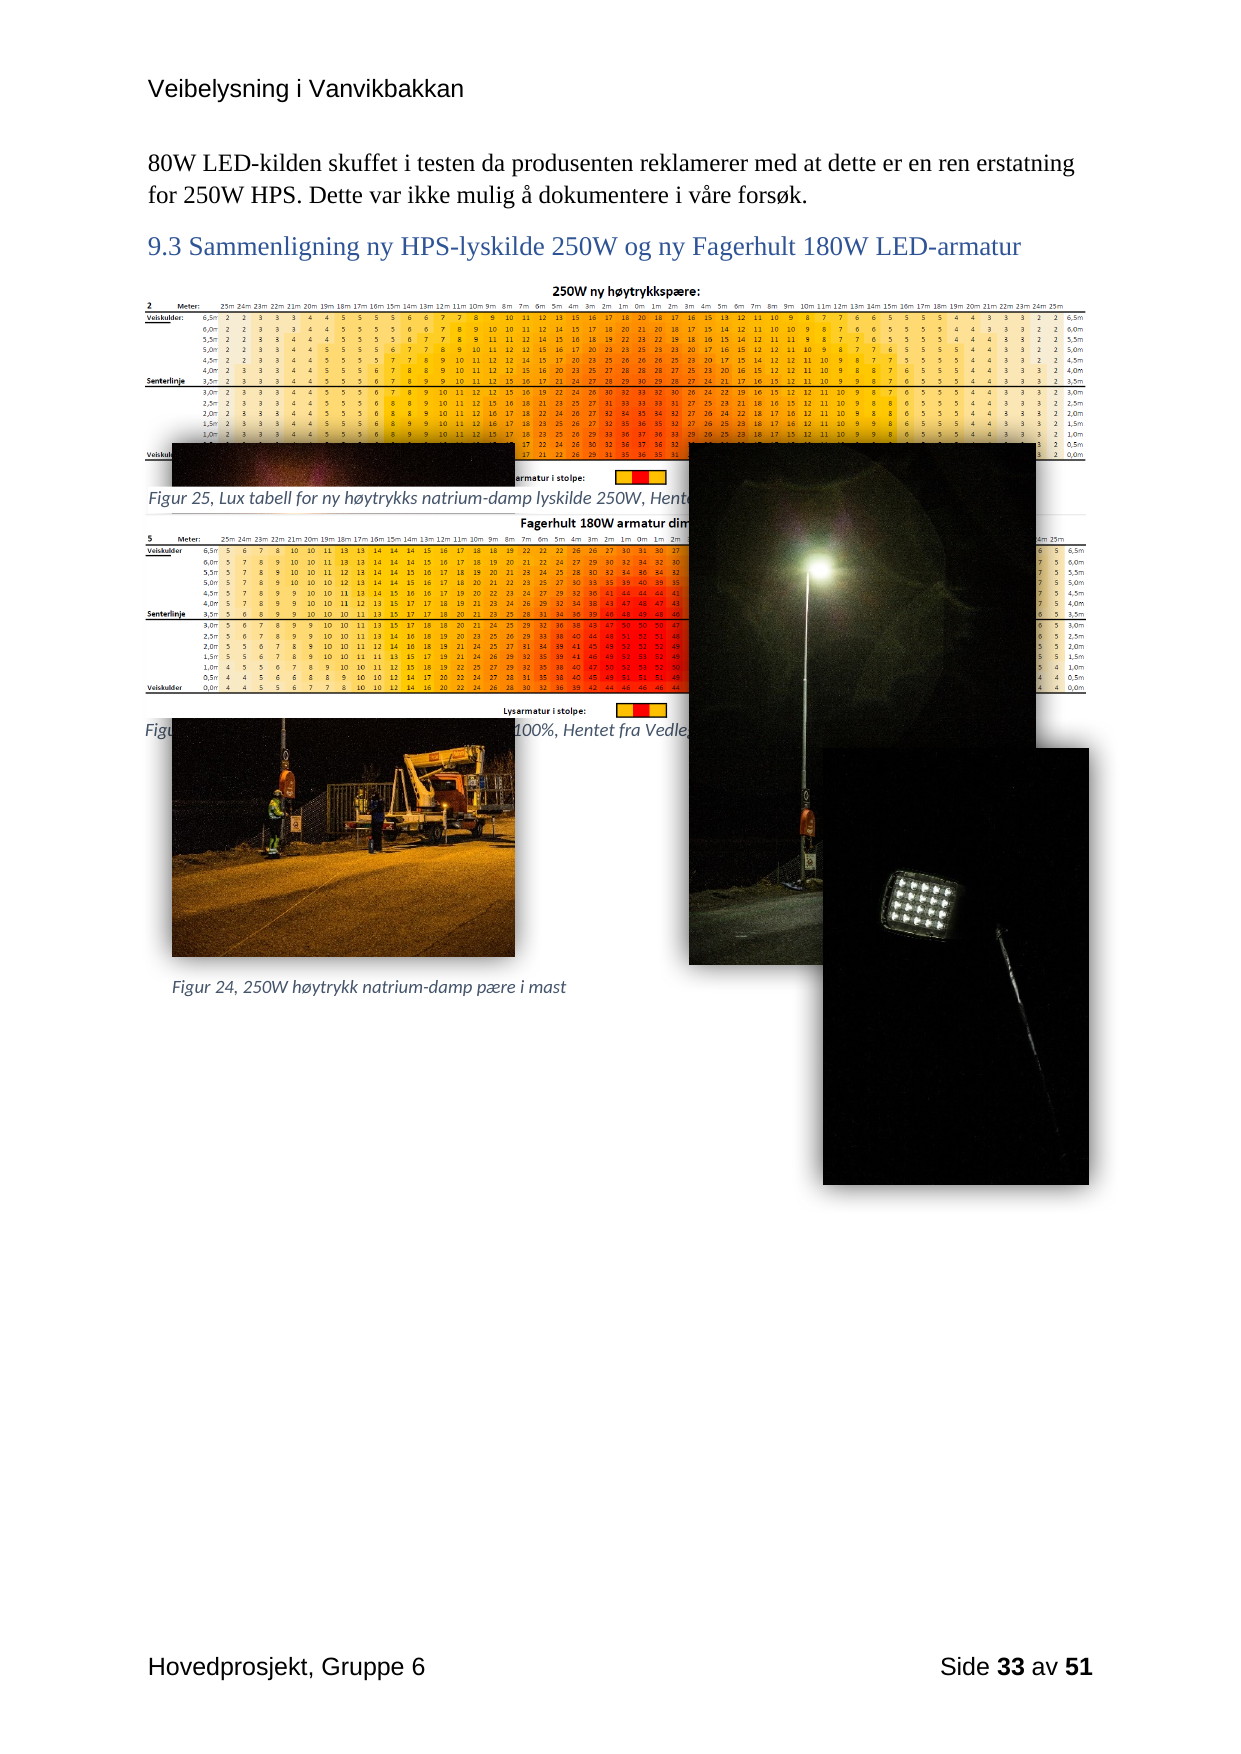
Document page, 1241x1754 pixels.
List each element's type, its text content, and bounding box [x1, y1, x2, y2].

text 80W LED-kilden skuffet i testen da produsenten reklamerer med at dette er en ren erstatning for 250W HPS. Dette var ikke mulig å dokumentere i våre forsøk. [148, 148, 1093, 209]
subtitle 9.3 Sammenligning ny HPS-lyskilde 250W og ny Fagerhult 180W LED-armatur [148, 230, 1093, 261]
picture [145, 282, 1089, 1185]
